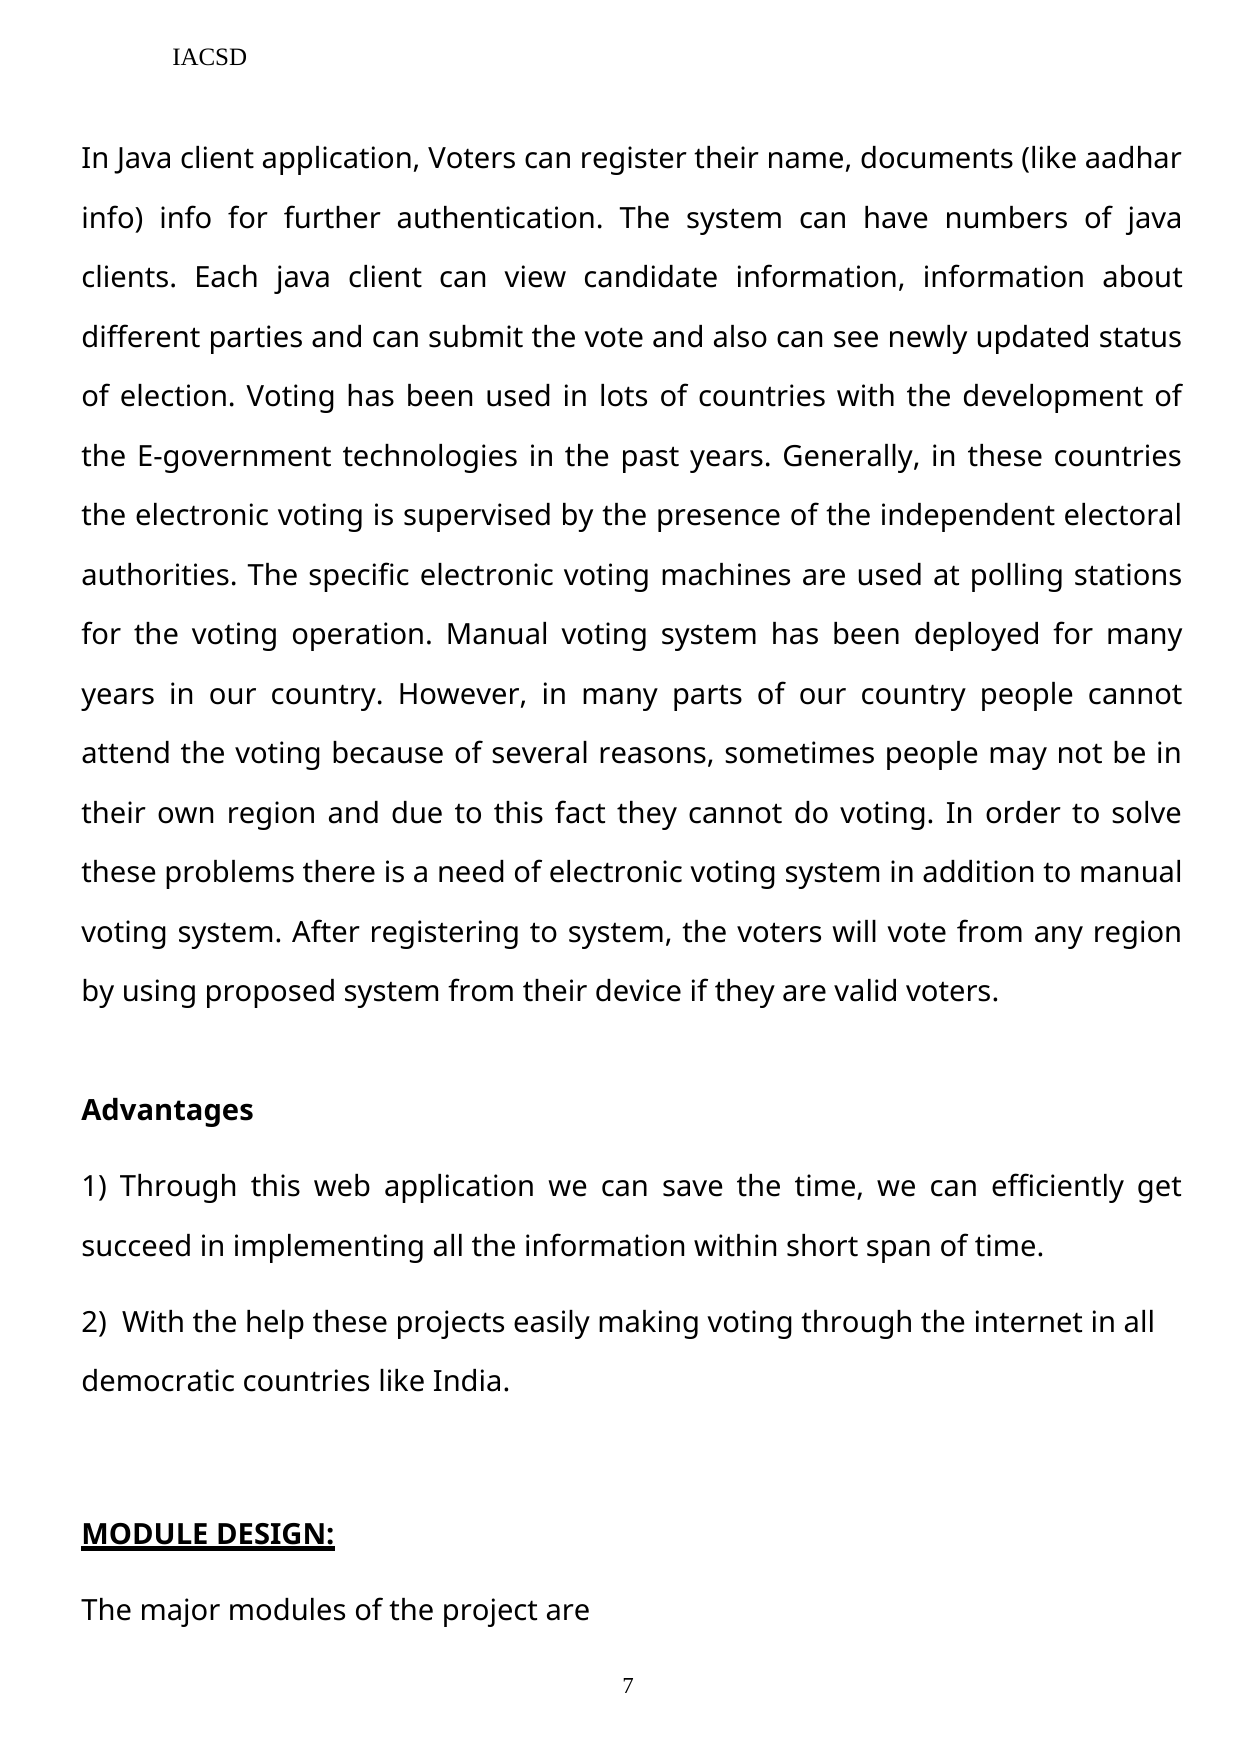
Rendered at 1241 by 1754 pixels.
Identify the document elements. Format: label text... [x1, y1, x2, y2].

text The major modules of the project are [81, 1589, 1184, 1629]
text 1) Through this web application we can save the time, we can efficiently get succeed in implementing all the information within short span of time. [81, 1166, 1184, 1265]
text Advantages [81, 1089, 1184, 1129]
text MODULE DESIGN: [81, 1513, 1184, 1553]
text 2) With the help these projects easily making voting through the internet in all democratic countries like India. [81, 1301, 1184, 1400]
text In Java client application, Voters can register their name, documents (like aadhar info) info for further authentication. The system can have numbers of java clients. Each java client can view candidate information, information about different parties and can submit the vote and also can see newly updated status of election. Voting has been used in lots of countries with the development of the E-government technologies in the past years. Generally, in these countries the electronic voting is supervised by the presence of the independent electoral authorities. The specific electronic voting machines are used at polling stations for the voting operation. Manual voting system has been deployed for many years in our country. However, in many parts of our country people cannot attend the voting because of several reasons, sometimes people may not be in their own region and due to this fact they cannot do voting. In order to solve these problems there is a need of electronic voting system in addition to manual voting system. After registering to system, the voters will vote from any region by using proposed system from their device if they are valid voters. [81, 138, 1184, 1010]
